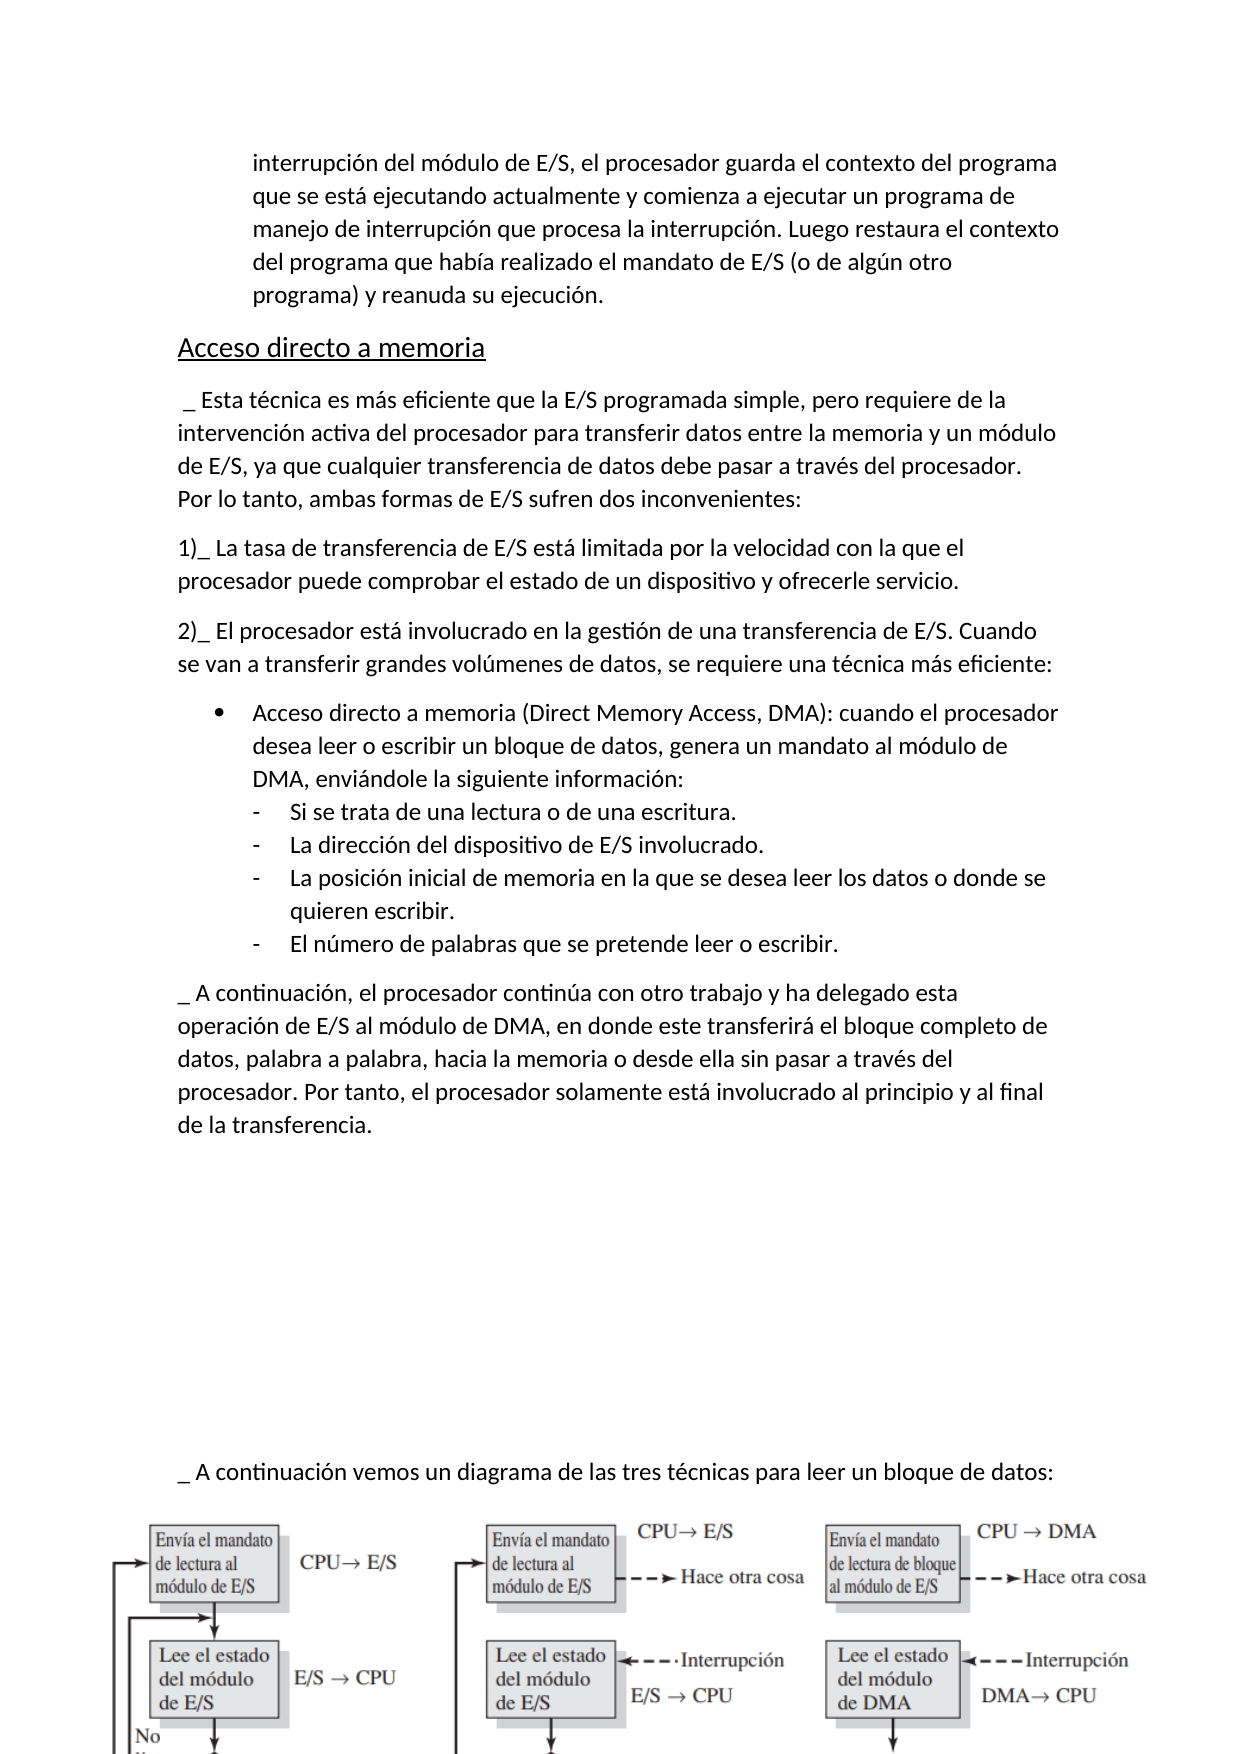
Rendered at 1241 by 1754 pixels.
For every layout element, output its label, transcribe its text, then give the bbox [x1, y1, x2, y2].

text _ A continuación vemos un diagrama de las tres técnicas para leer un bloque de datos: [177, 1456, 1063, 1487]
text Acceso directo a memoria [177, 329, 1063, 364]
text 2)_ El procesador está involucrado en la gestión de una transferencia de E/S. Cuando se van a transferir grandes volúmenes de datos, se requiere una técnica más eficiente: [177, 615, 1063, 678]
text _ Esta técnica es más eficiente que la E/S programada simple, pero requiere de la intervención activa del procesador para transferir datos entre la memoria y un módulo de E/S, ya que cualquier transferencia de datos debe pasar a través del procesador. Por lo tanto, ambas formas de E/S sufren dos inconvenientes: [177, 384, 1063, 513]
list El número de palabras que se pretende leer o escribir. [252, 928, 1063, 958]
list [215, 148, 1063, 310]
list La posición inicial de memoria en la que se desea leer los datos o donde se quieren escribir. [252, 862, 1063, 925]
picture [85, 1506, 1155, 1754]
list Si se trata de una lectura o de una escritura. [252, 796, 1063, 827]
list La dirección del dispositivo de E/S involucrado. [252, 829, 1063, 859]
list Acceso directo a memoria (Direct Memory Access, DMA): cuando el procesador desea leer o escribir un bloque de datos, genera un mandato al módulo de DMA, enviándole la siguiente información: [215, 697, 1063, 794]
text _ A continuación, el procesador continúa con otro trabajo y ha delegado esta operación de E/S al módulo de DMA, en donde este transferirá el bloque completo de datos, palabra a palabra, hacia la memoria o desde ella sin pasar a través del procesador. Por tanto, el procesador solamente está involucrado al principio y al final de la transferencia. [177, 977, 1063, 1139]
text 1)_ La tasa de transferencia de E/S está limitada por la velocidad con la que el procesador puede comprobar el estado de un dispositivo y ofrecerle servicio. [177, 532, 1063, 596]
